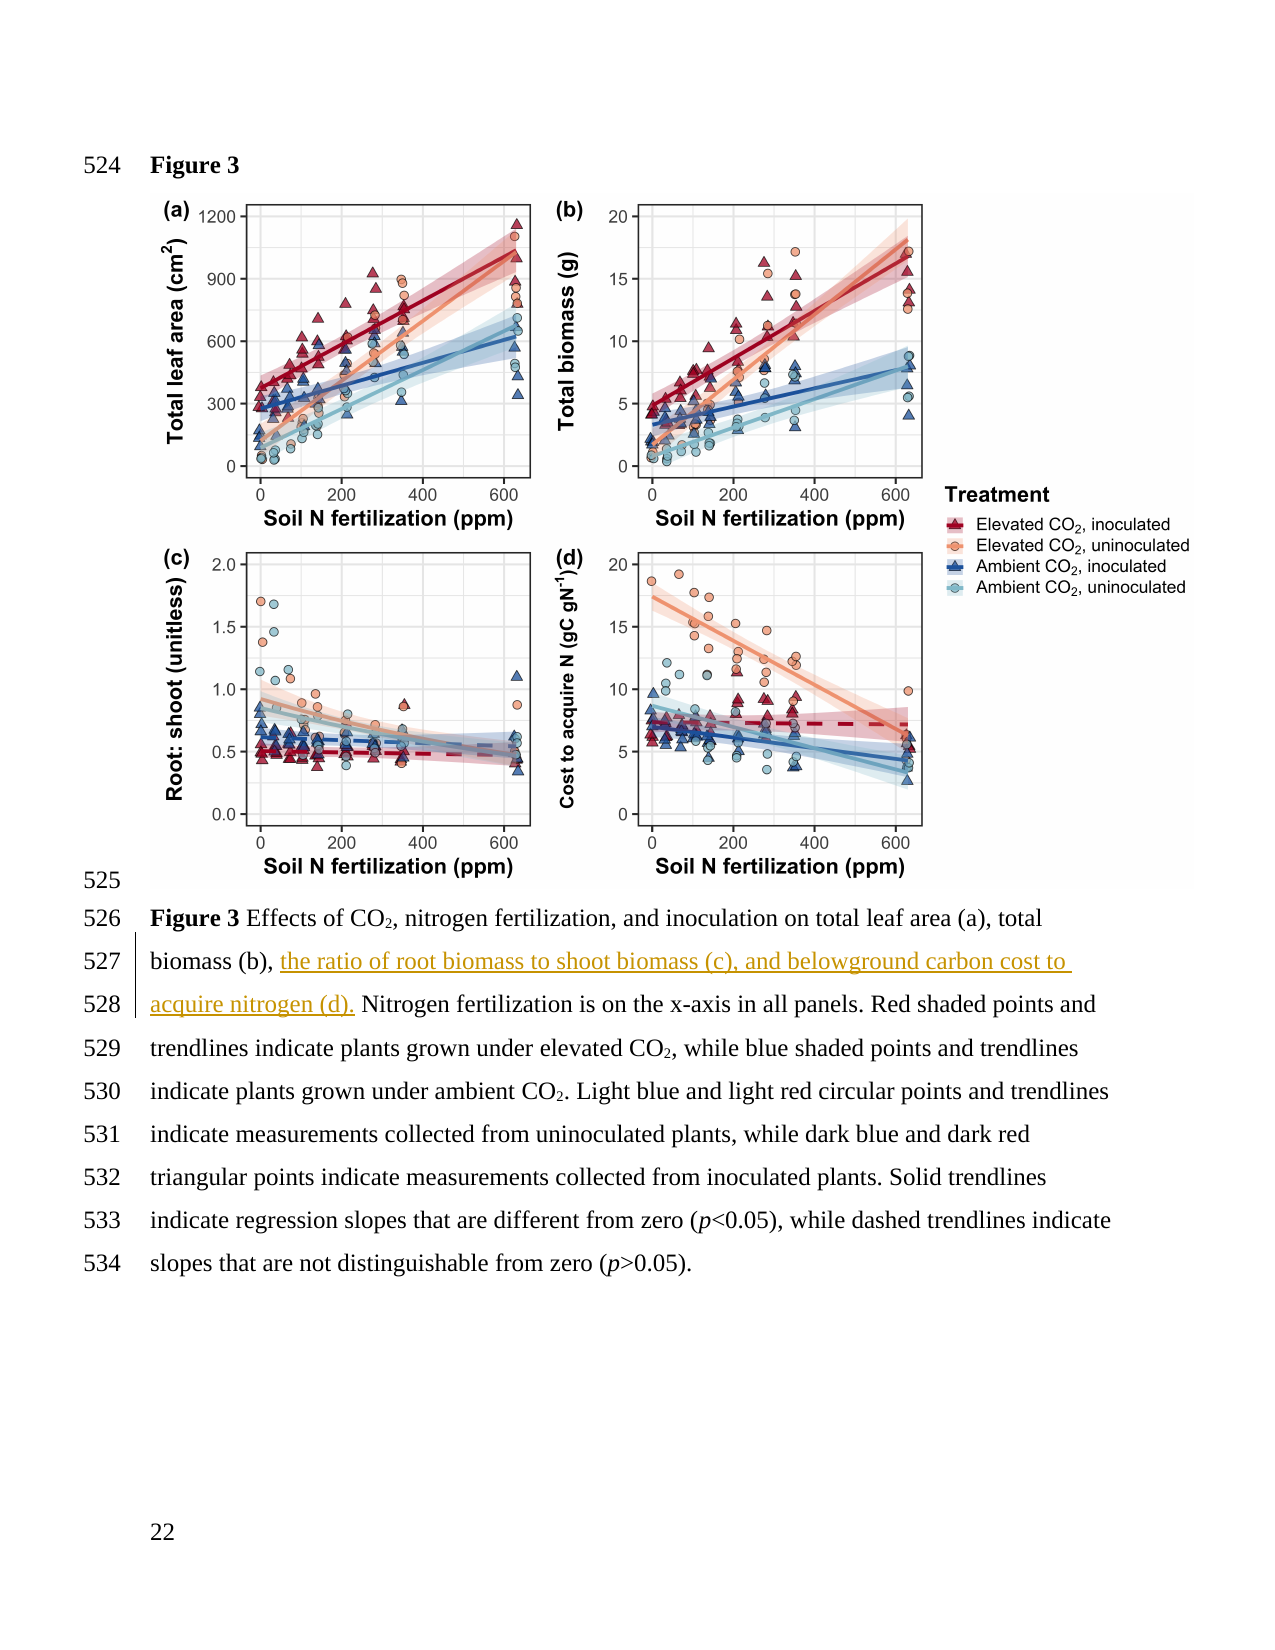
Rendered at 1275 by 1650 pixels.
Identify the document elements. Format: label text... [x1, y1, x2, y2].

text Figure 3 [150, 150, 1125, 179]
text Figure 3 Effects of CO2, nitrogen fertilization, and inoculation on total leaf area (a), total biomass (b), Nitrogen fertilization is on the x-axis in all panels. Red shaded points and trendlines indicate plants grown under elevated CO2, while blue shaded points and trendlines indicate plants grown under ambient CO2. Light blue and light red circular points and trendlines indicate measurements collected from uninoculated plants, while dark blue and dark red triangular points indicate measurements collected from inoculated plants. Solid trendlines indicate regression slopes that are different from zero (p<0.05), while dashed trendlines indicate slopes that are not distinguishable from zero (p>0.05). [150, 903, 1125, 1277]
picture [150, 193, 1194, 889]
